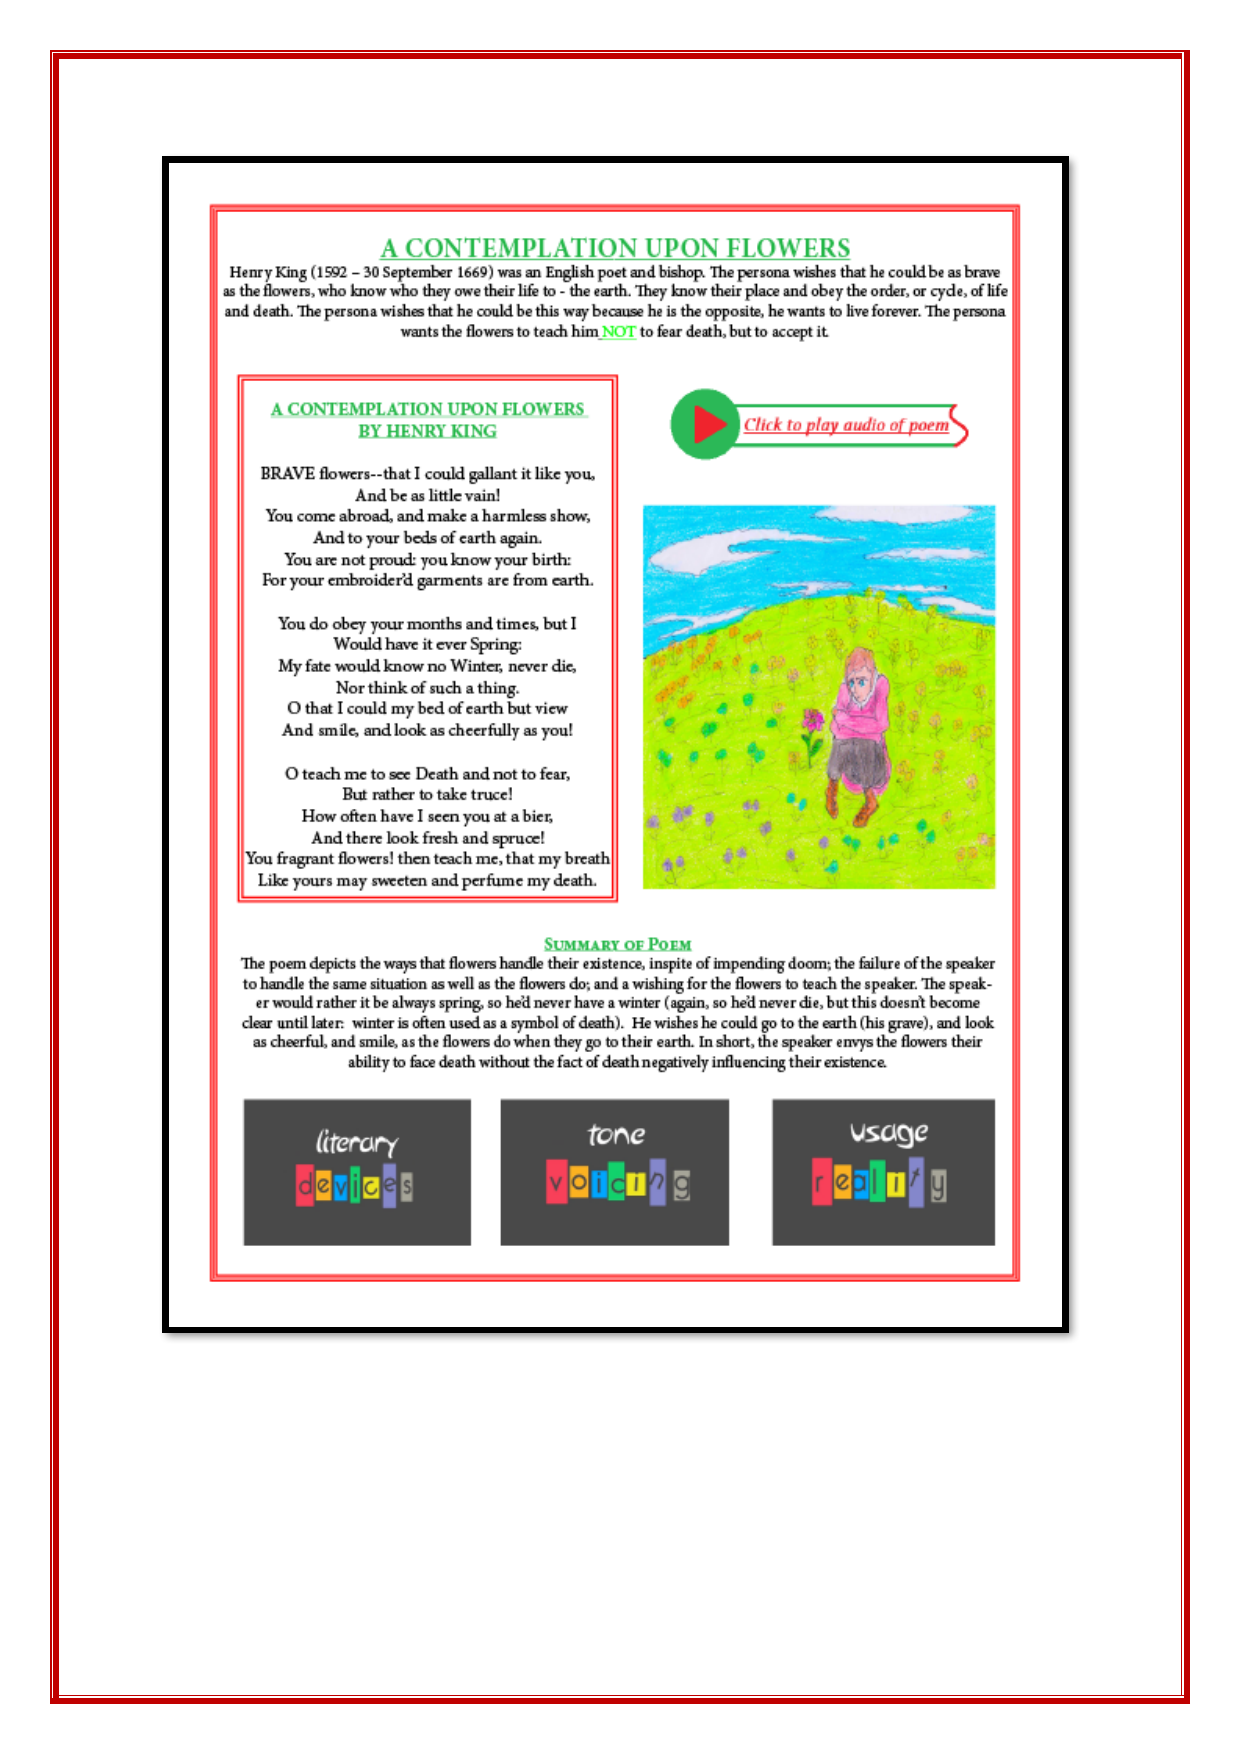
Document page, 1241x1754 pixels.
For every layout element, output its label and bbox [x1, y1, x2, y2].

picture [169, 163, 1062, 1327]
